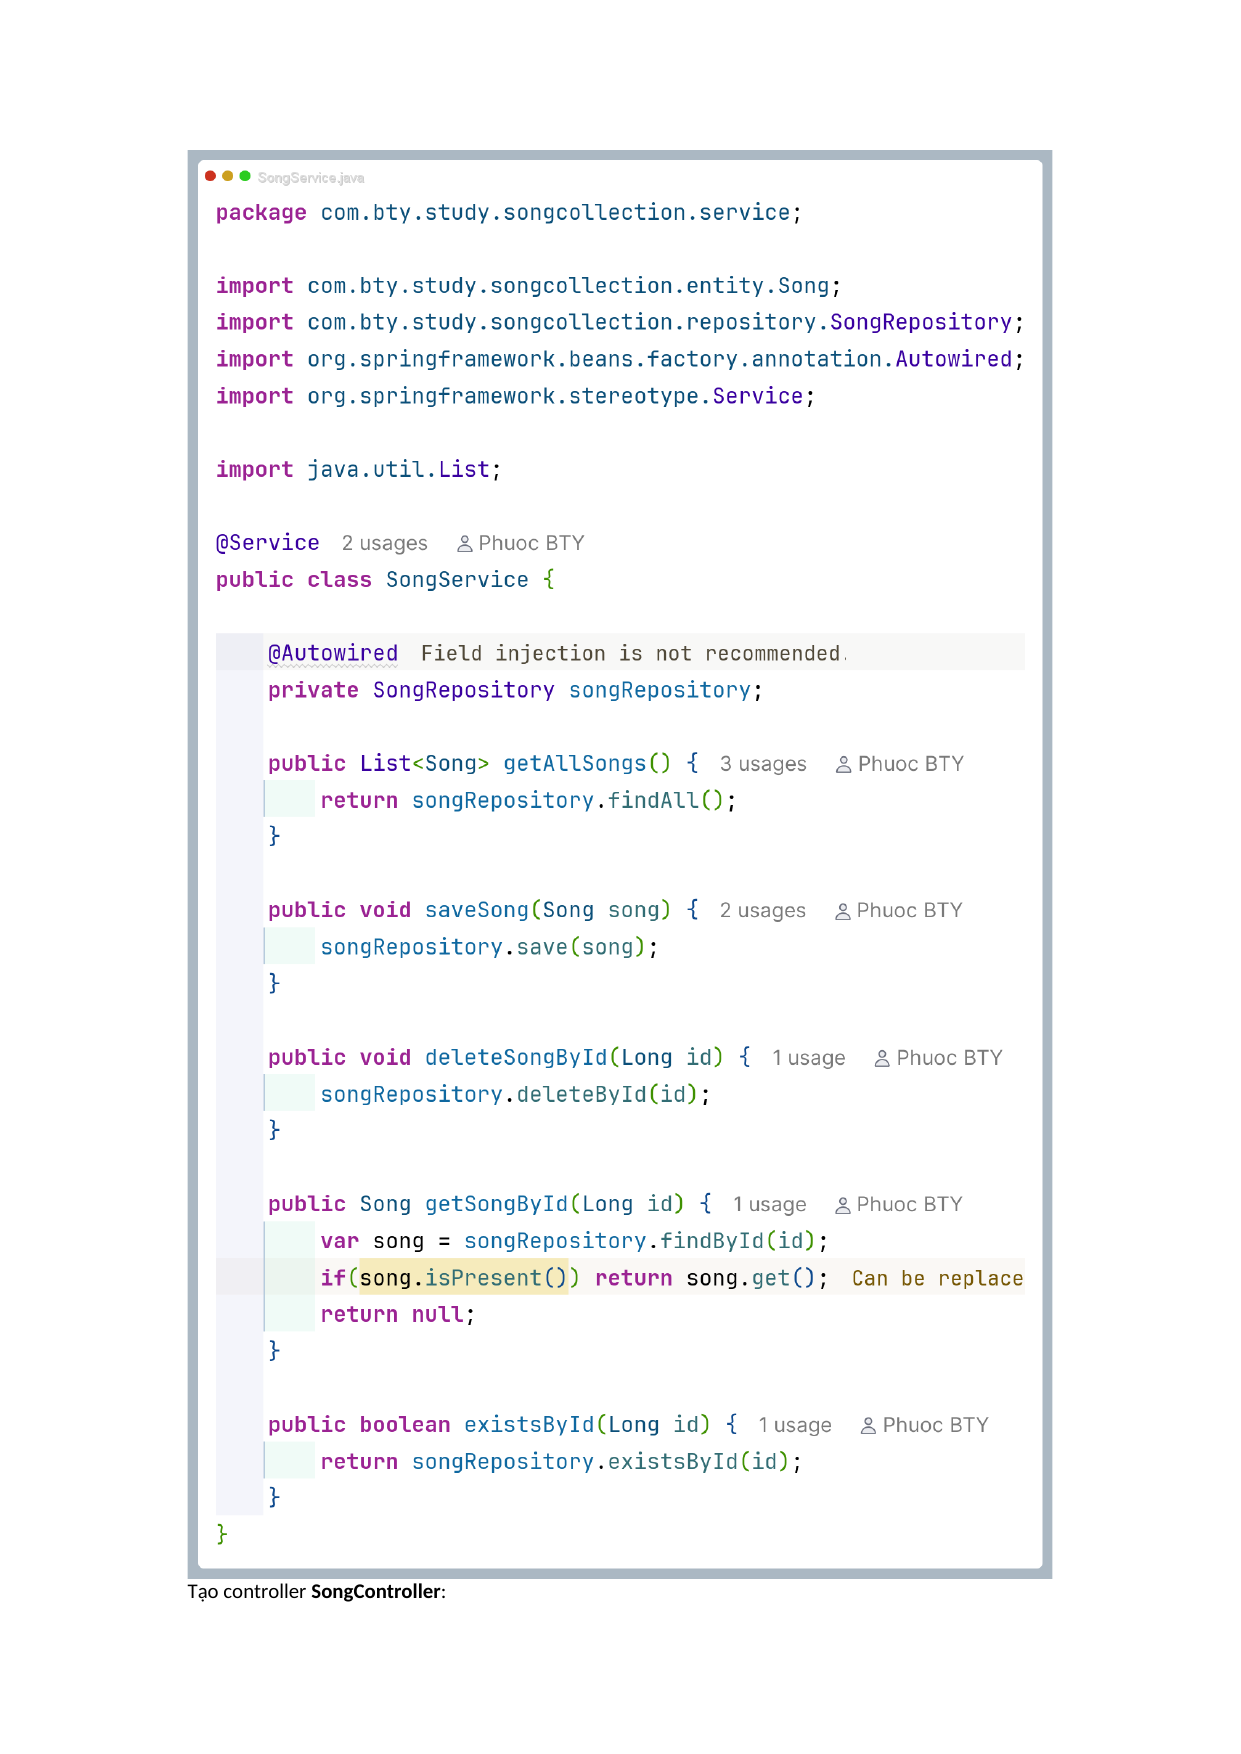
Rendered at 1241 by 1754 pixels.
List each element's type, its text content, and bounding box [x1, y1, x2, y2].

picture [187, 150, 1053, 1579]
list Tạo controller SongController: [187, 1579, 1053, 1604]
